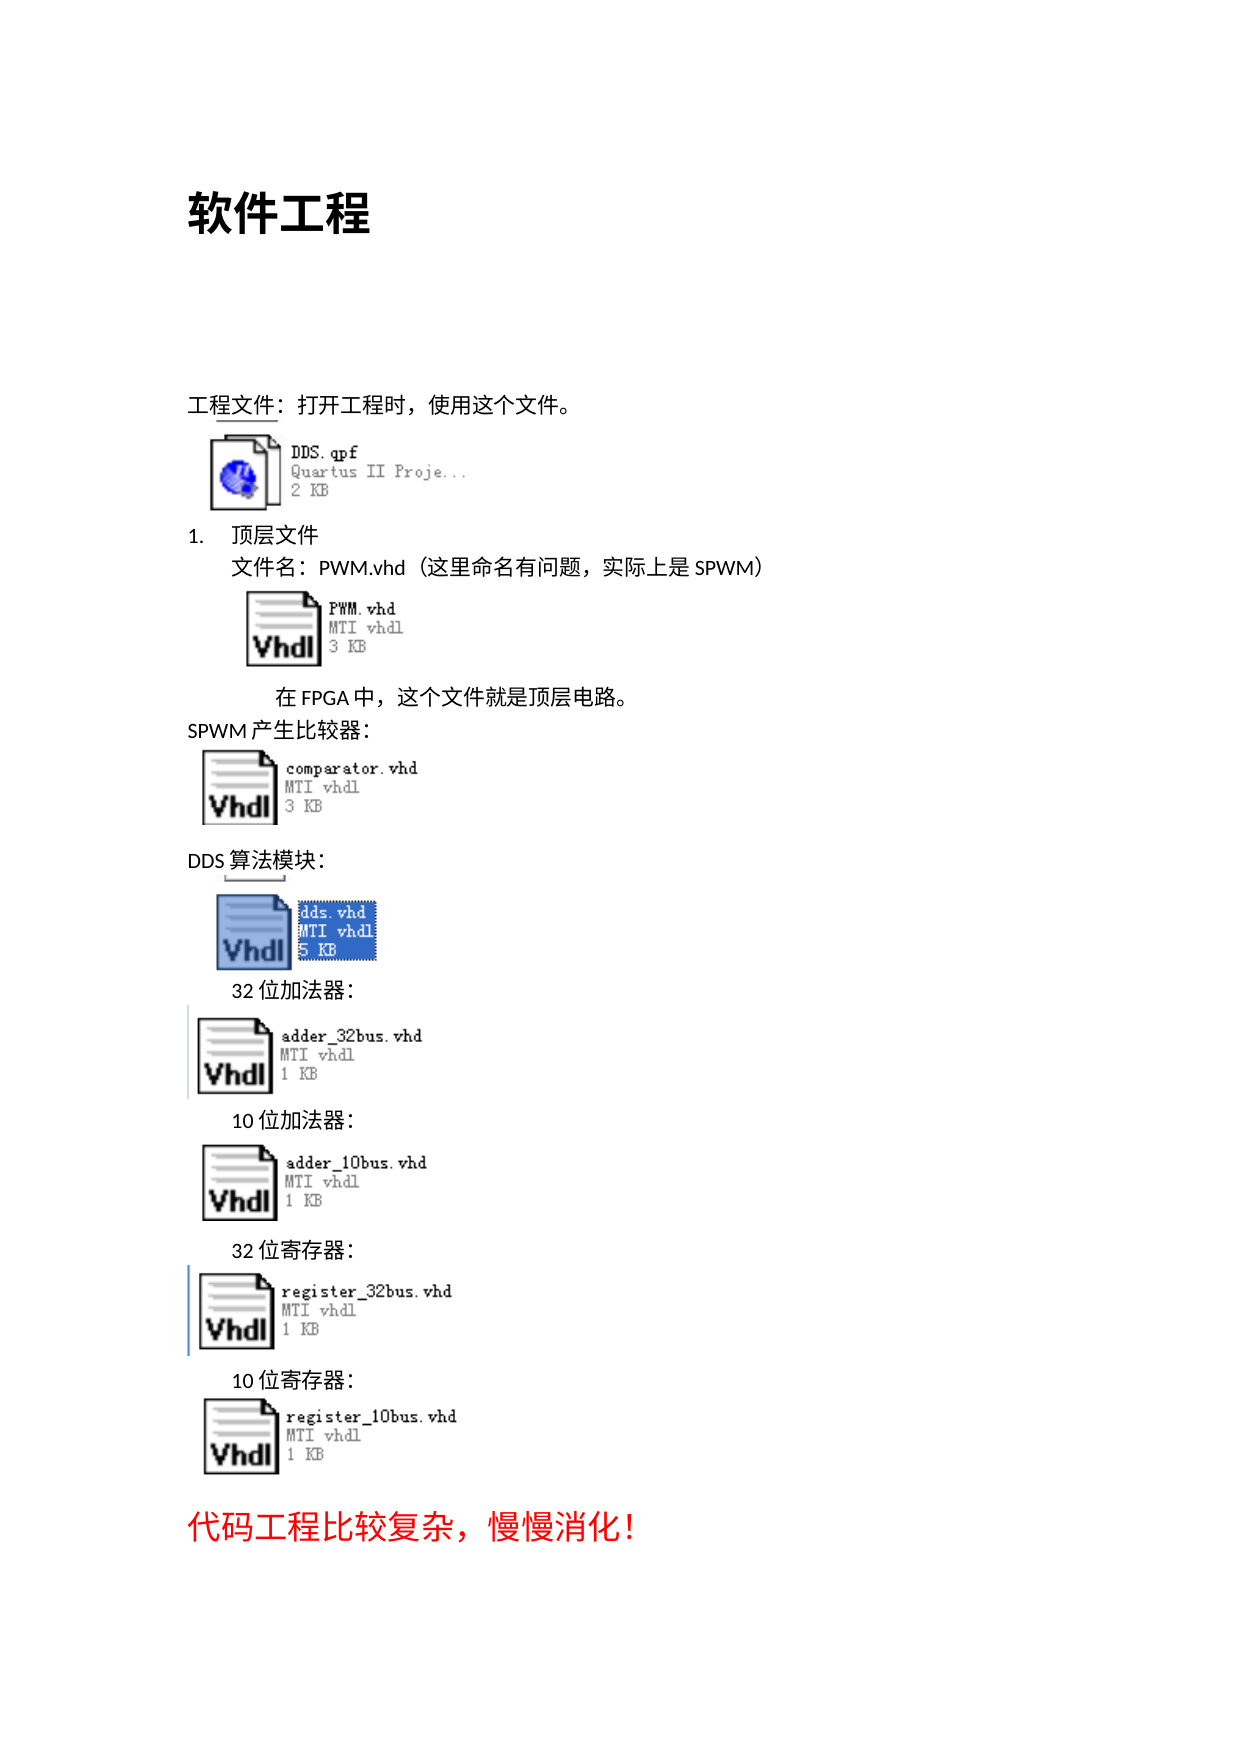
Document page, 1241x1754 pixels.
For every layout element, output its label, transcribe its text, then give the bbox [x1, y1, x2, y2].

picture [187, 875, 438, 972]
text 10位加法器： [187, 1102, 1053, 1135]
picture [187, 1135, 444, 1221]
text 工程文件：打开工程时，使用这个文件。 [187, 387, 1053, 420]
picture [187, 1265, 466, 1356]
list 文件名：PWM.vhd（这里命名有问题，实际上是SPWM） [231, 550, 1053, 582]
text SPWM产生比较器： [187, 712, 1053, 745]
subtitle 软件工程 [187, 162, 1053, 259]
text 代码工程比较复杂，慢慢消化！ [187, 1492, 1053, 1557]
picture [187, 745, 474, 825]
text 在FPGA中，这个文件就是顶层电路。 [187, 680, 1053, 712]
text DDS算法模块： [187, 842, 1053, 875]
picture [187, 420, 471, 517]
text 10位寄存器： [187, 1362, 1053, 1395]
picture [187, 1005, 441, 1099]
picture [231, 582, 477, 673]
list 顶层文件 [187, 517, 1053, 550]
text 32位加法器： [187, 972, 1053, 1005]
text 32位寄存器： [187, 1232, 1053, 1265]
picture [187, 1395, 466, 1481]
